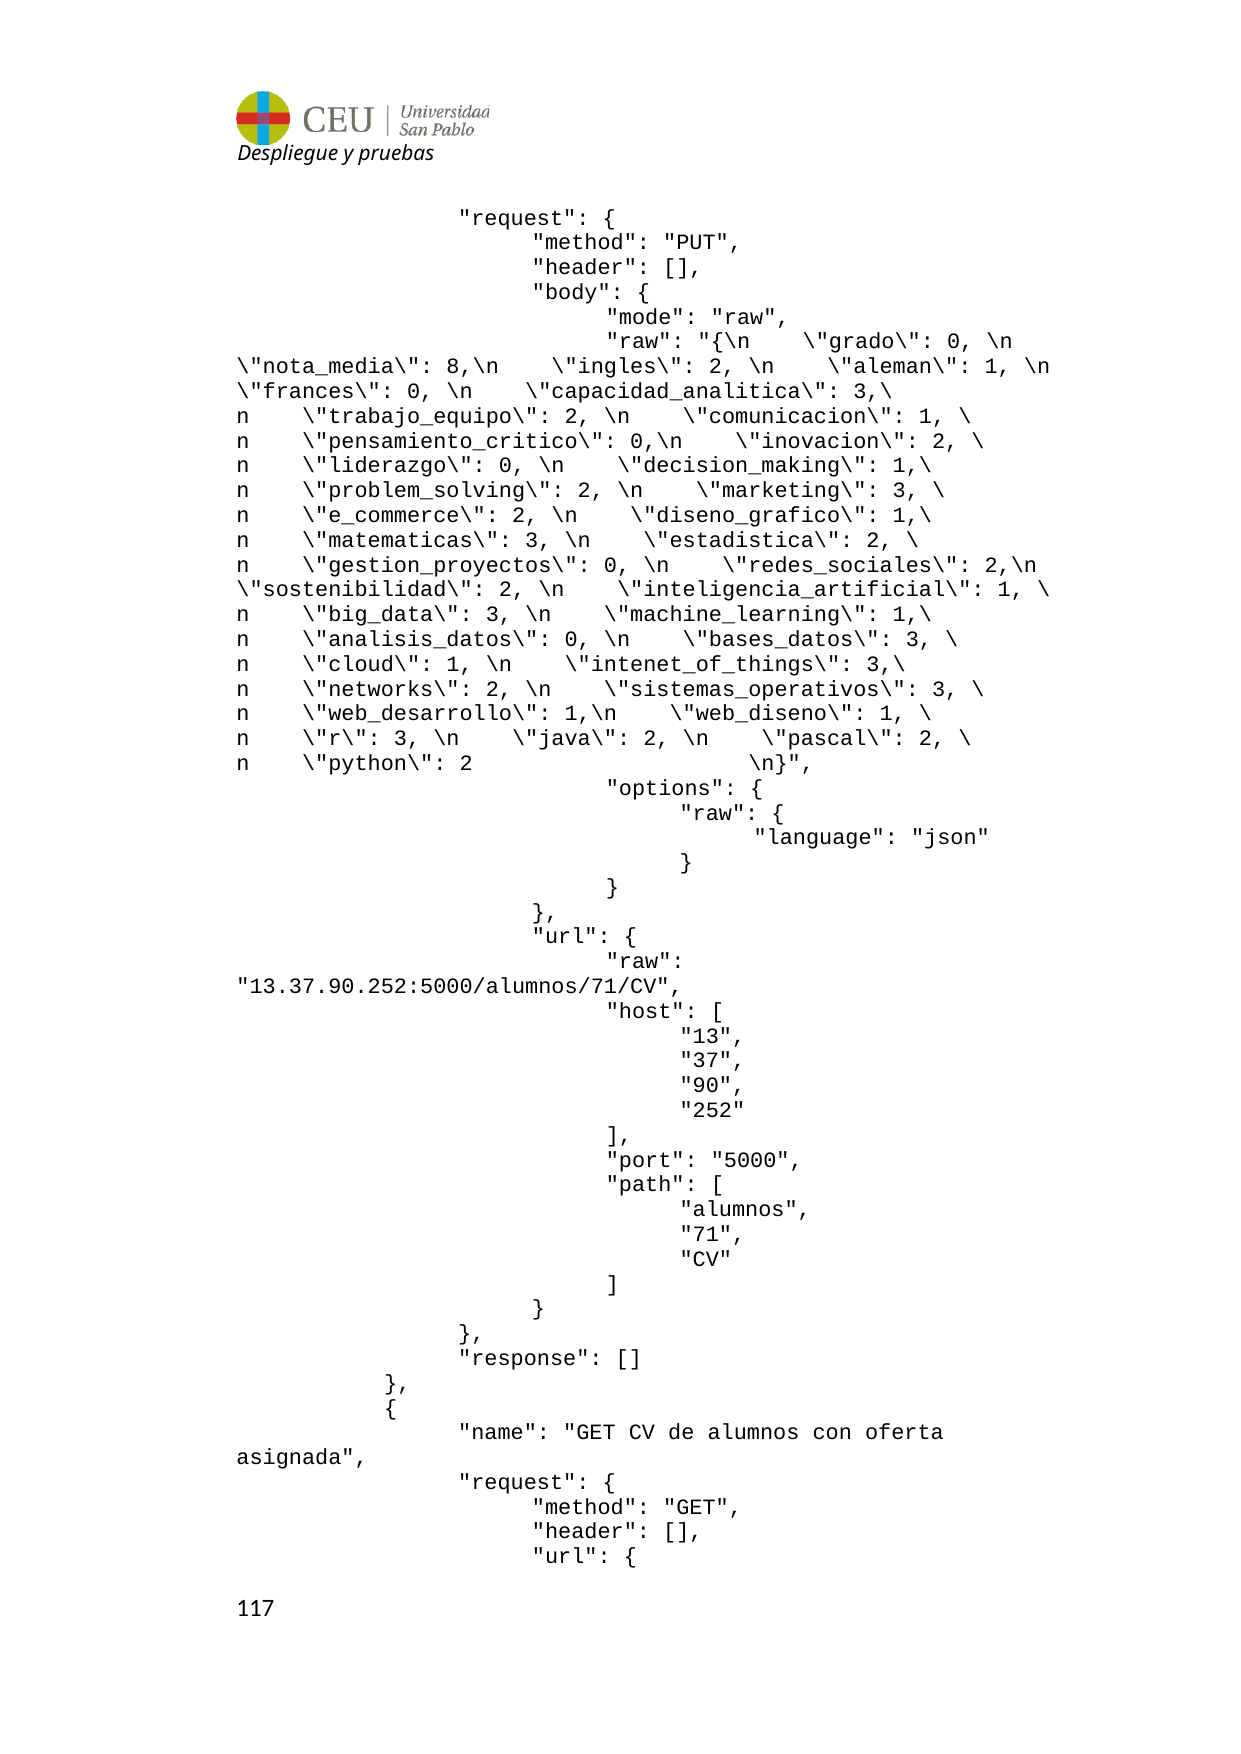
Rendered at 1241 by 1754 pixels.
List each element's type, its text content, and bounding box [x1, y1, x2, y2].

text "options": { [236, 777, 1063, 802]
text "name": "GET CV de alumnos con oferta asignada", [236, 1422, 1063, 1471]
text "71", [236, 1223, 1063, 1248]
text { [236, 1397, 1063, 1422]
text "37", [236, 1050, 1063, 1074]
text "alumnos", [236, 1198, 1063, 1223]
text "13", [236, 1025, 1063, 1050]
text "request": { [236, 1471, 1063, 1496]
text "url": { [236, 926, 1063, 951]
text "language": "json" [236, 827, 1063, 851]
text "method": "GET", [236, 1496, 1063, 1521]
text "method": "PUT", [236, 232, 1063, 256]
text "CV" [236, 1248, 1063, 1273]
text "raw": "13.37.90.252:5000/alumnos/71/CV", [236, 951, 1063, 1000]
text "90", [236, 1074, 1063, 1099]
text "port": "5000", [236, 1149, 1063, 1174]
text } [236, 876, 1063, 901]
text }, [236, 901, 1063, 926]
text "body": { [236, 281, 1063, 306]
text "252" [236, 1099, 1063, 1124]
text "raw": "{\n \"grado\": 0, \n \"nota_media\": 8,\n \"ingles\": 2, \n \"aleman\": 1, \n \"frances\": 0, \n \"capacidad_analitica\": 3,\n \"trabajo_equipo\": 2, \n \"comunicacion\": 1, \n \"pensamiento_critico\": 0,\n \"inovacion\": 2, \n \"liderazgo\": 0, \n \"decision_making\": 1,\n \"problem_solving\": 2, \n \"marketing\": 3, \n \"e_commerce\": 2, \n \"diseno_grafico\": 1,\n \"matematicas\": 3, \n \"estadistica\": 2, \n \"gestion_proyectos\": 0, \n \"redes_sociales\": 2,\n \"sostenibilidad\": 2, \n \"inteligencia_artificial\": 1, \n \"big_data\": 3, \n \"machine_learning\": 1,\n \"analisis_datos\": 0, \n \"bases_datos\": 3, \n \"cloud\": 1, \n \"intenet_of_things\": 3,\n \"networks\": 2, \n \"sistemas_operativos\": 3, \n \"web_desarrollo\": 1,\n \"web_diseno\": 1, \n \"r\": 3, \n \"java\": 2, \n \"pascal\": 2, \n \"python\": 2 \n}", [236, 331, 1063, 777]
text ], [236, 1124, 1063, 1149]
text }, [236, 1372, 1063, 1397]
text "header": [], [236, 256, 1063, 281]
text "url": { [236, 1546, 1063, 1570]
text "response": [] [236, 1347, 1063, 1372]
text }, [236, 1322, 1063, 1347]
text } [236, 1298, 1063, 1322]
text "header": [], [236, 1521, 1063, 1546]
picture [235, 89, 490, 146]
text "path": [ [236, 1174, 1063, 1198]
text } [236, 851, 1063, 876]
text "raw": { [236, 802, 1063, 827]
text "host": [ [236, 1000, 1063, 1025]
text "request": { [236, 207, 1063, 232]
text ] [236, 1273, 1063, 1298]
text "mode": "raw", [236, 306, 1063, 331]
